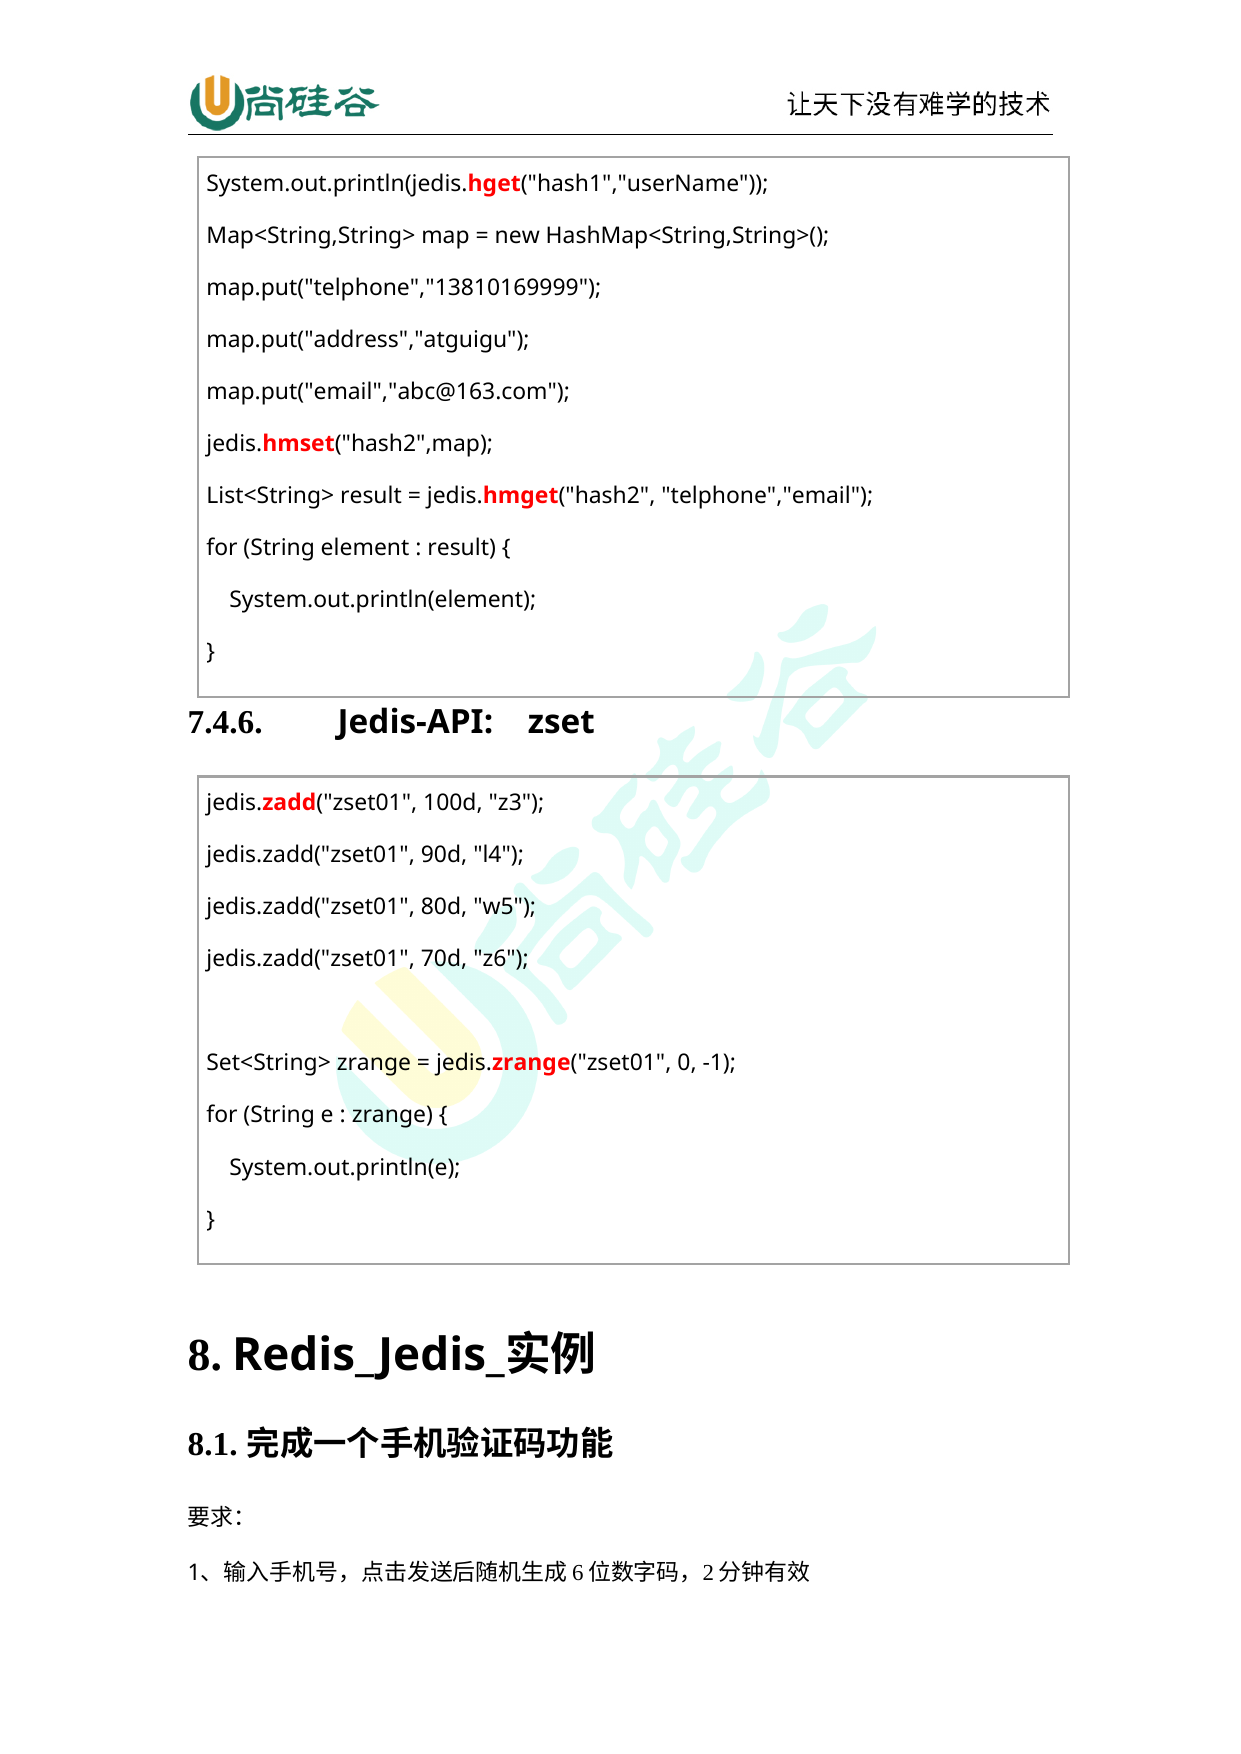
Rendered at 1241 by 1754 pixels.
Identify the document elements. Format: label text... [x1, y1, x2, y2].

picture [187, 73, 1053, 132]
list 完成一个手机验证码功能 [187, 1417, 1053, 1465]
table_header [199, 158, 1068, 696]
list Redis_Jedis_实例 [187, 1317, 1053, 1384]
text 要求： [187, 1499, 1053, 1532]
text 1、输入手机号，点击发送后随机生成6位数字码，2分钟有效 [187, 1553, 1053, 1587]
table_header jedis.zadd("zset01", 100d, "z3"); jedis.zadd("zset01", 90d, "l4"); jedis.zadd("zset01", 80d, "w5"); jedis.zadd("zset01", 70d, "z6"); Set<String> zrange = jedis.zrange("zset01", 0, -1); for (String e : zrange) { System.out.println(e); } [199, 778, 1068, 1263]
list Jedis-API: zset [187, 698, 1053, 743]
